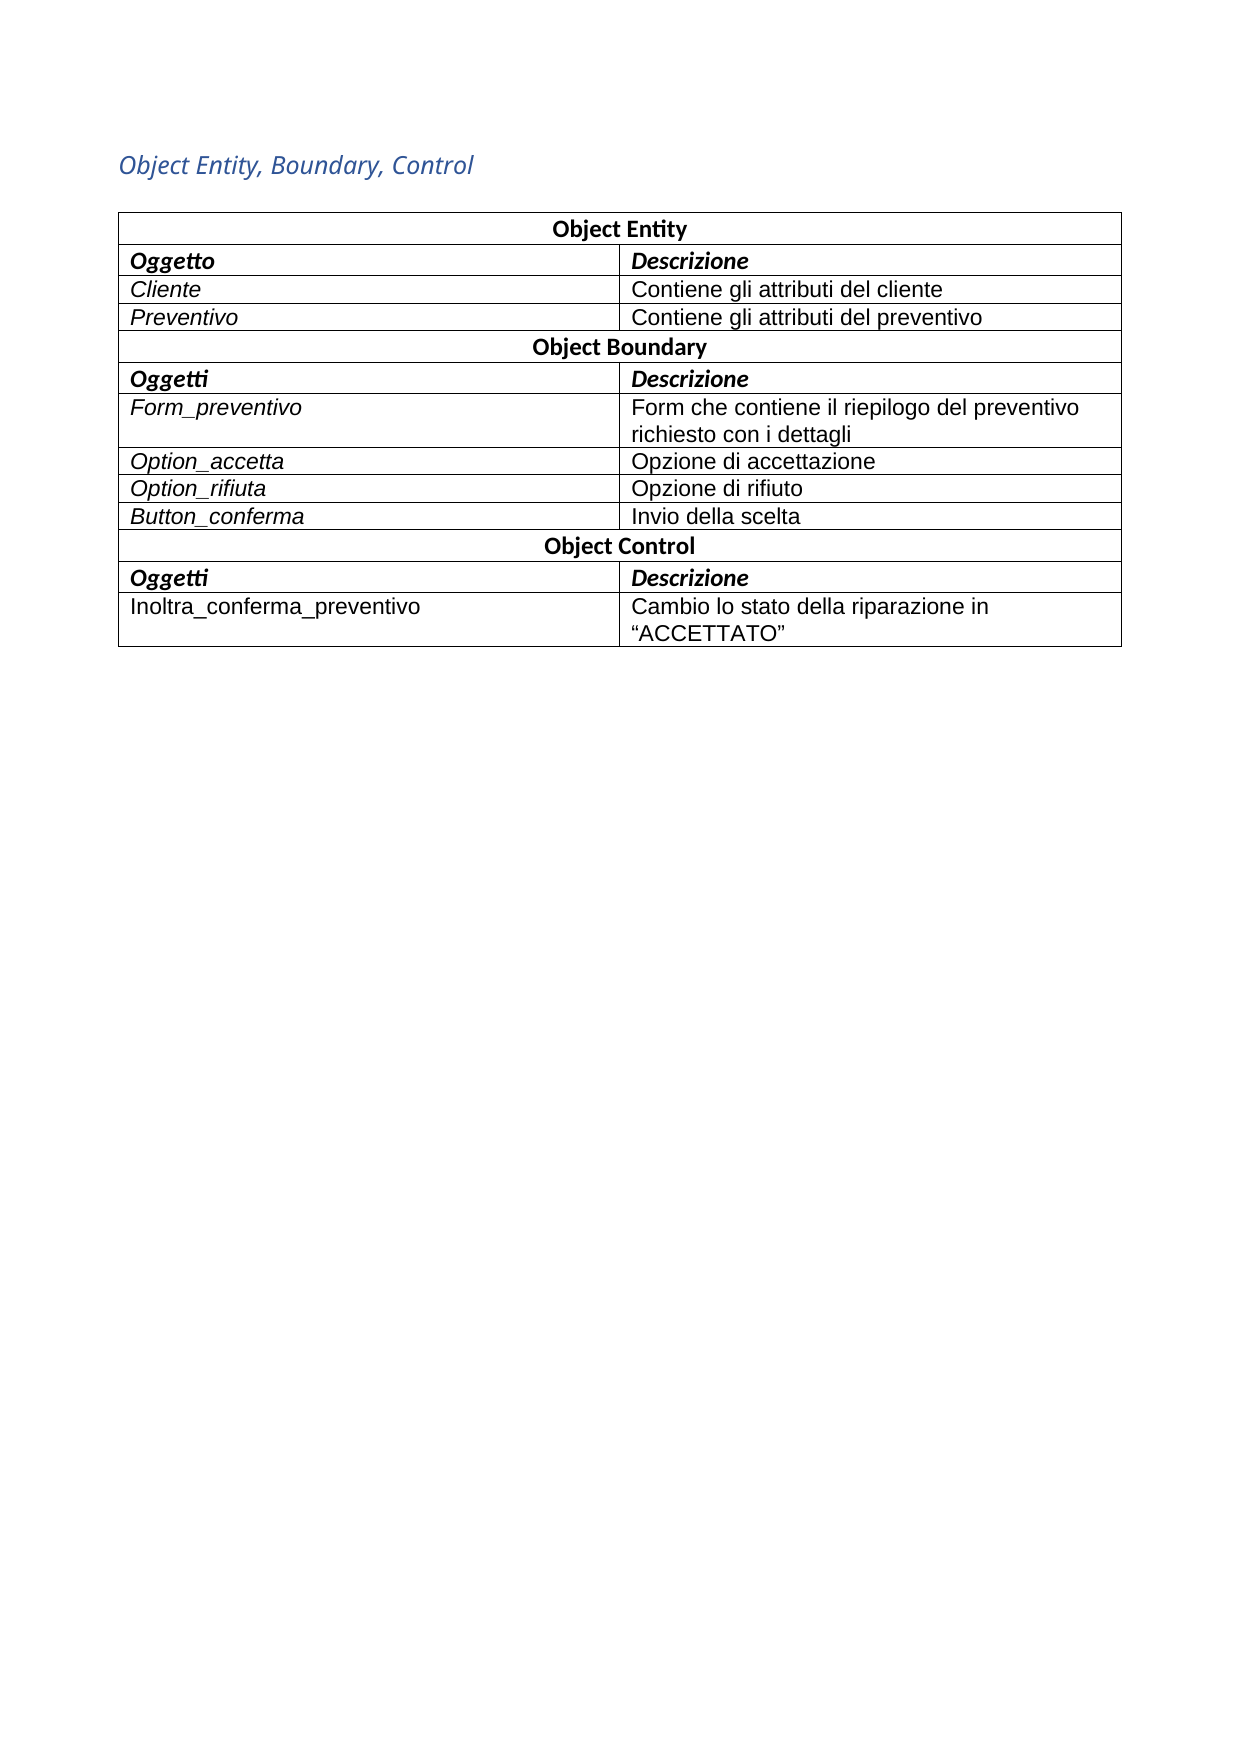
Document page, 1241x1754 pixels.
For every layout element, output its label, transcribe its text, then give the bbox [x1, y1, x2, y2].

table_cell Form_preventivo [119, 394, 619, 447]
table_cell Opzione di rifiuto [620, 475, 1121, 502]
table_cell Option_rifiuta [119, 475, 619, 502]
table_cell Cambio lo stato della riparazione in “ACCETTATO” [620, 593, 1121, 646]
table_cell Descrizione [620, 245, 1121, 275]
table_cell Oggetti [119, 363, 619, 393]
table_cell Inoltra_conferma_preventivo [119, 593, 619, 646]
table_cell Object Control [119, 530, 1121, 561]
table_cell Oggetto [119, 245, 619, 275]
table_cell Descrizione [620, 562, 1121, 592]
table_cell Option_accetta [119, 448, 619, 474]
table_cell Invio della scelta [620, 503, 1121, 529]
table_cell Cliente [119, 276, 619, 303]
table_cell Object Boundary [119, 331, 1121, 362]
table_cell Oggetti [119, 562, 619, 592]
table_cell Form che contiene il riepilogo del preventivo richiesto con i dettagli [620, 394, 1121, 447]
table_cell Preventivo [119, 304, 619, 330]
table_cell Opzione di accettazione [620, 448, 1121, 474]
table_cell Contiene gli attributi del cliente [620, 276, 1121, 303]
table_cell Descrizione [620, 363, 1121, 393]
table_cell Contiene gli attributi del preventivo [620, 304, 1121, 330]
table_header Object Entity [119, 213, 1121, 244]
subtitle Object Entity, Boundary, Control [118, 148, 1122, 182]
table_cell Button_conferma [119, 503, 619, 529]
